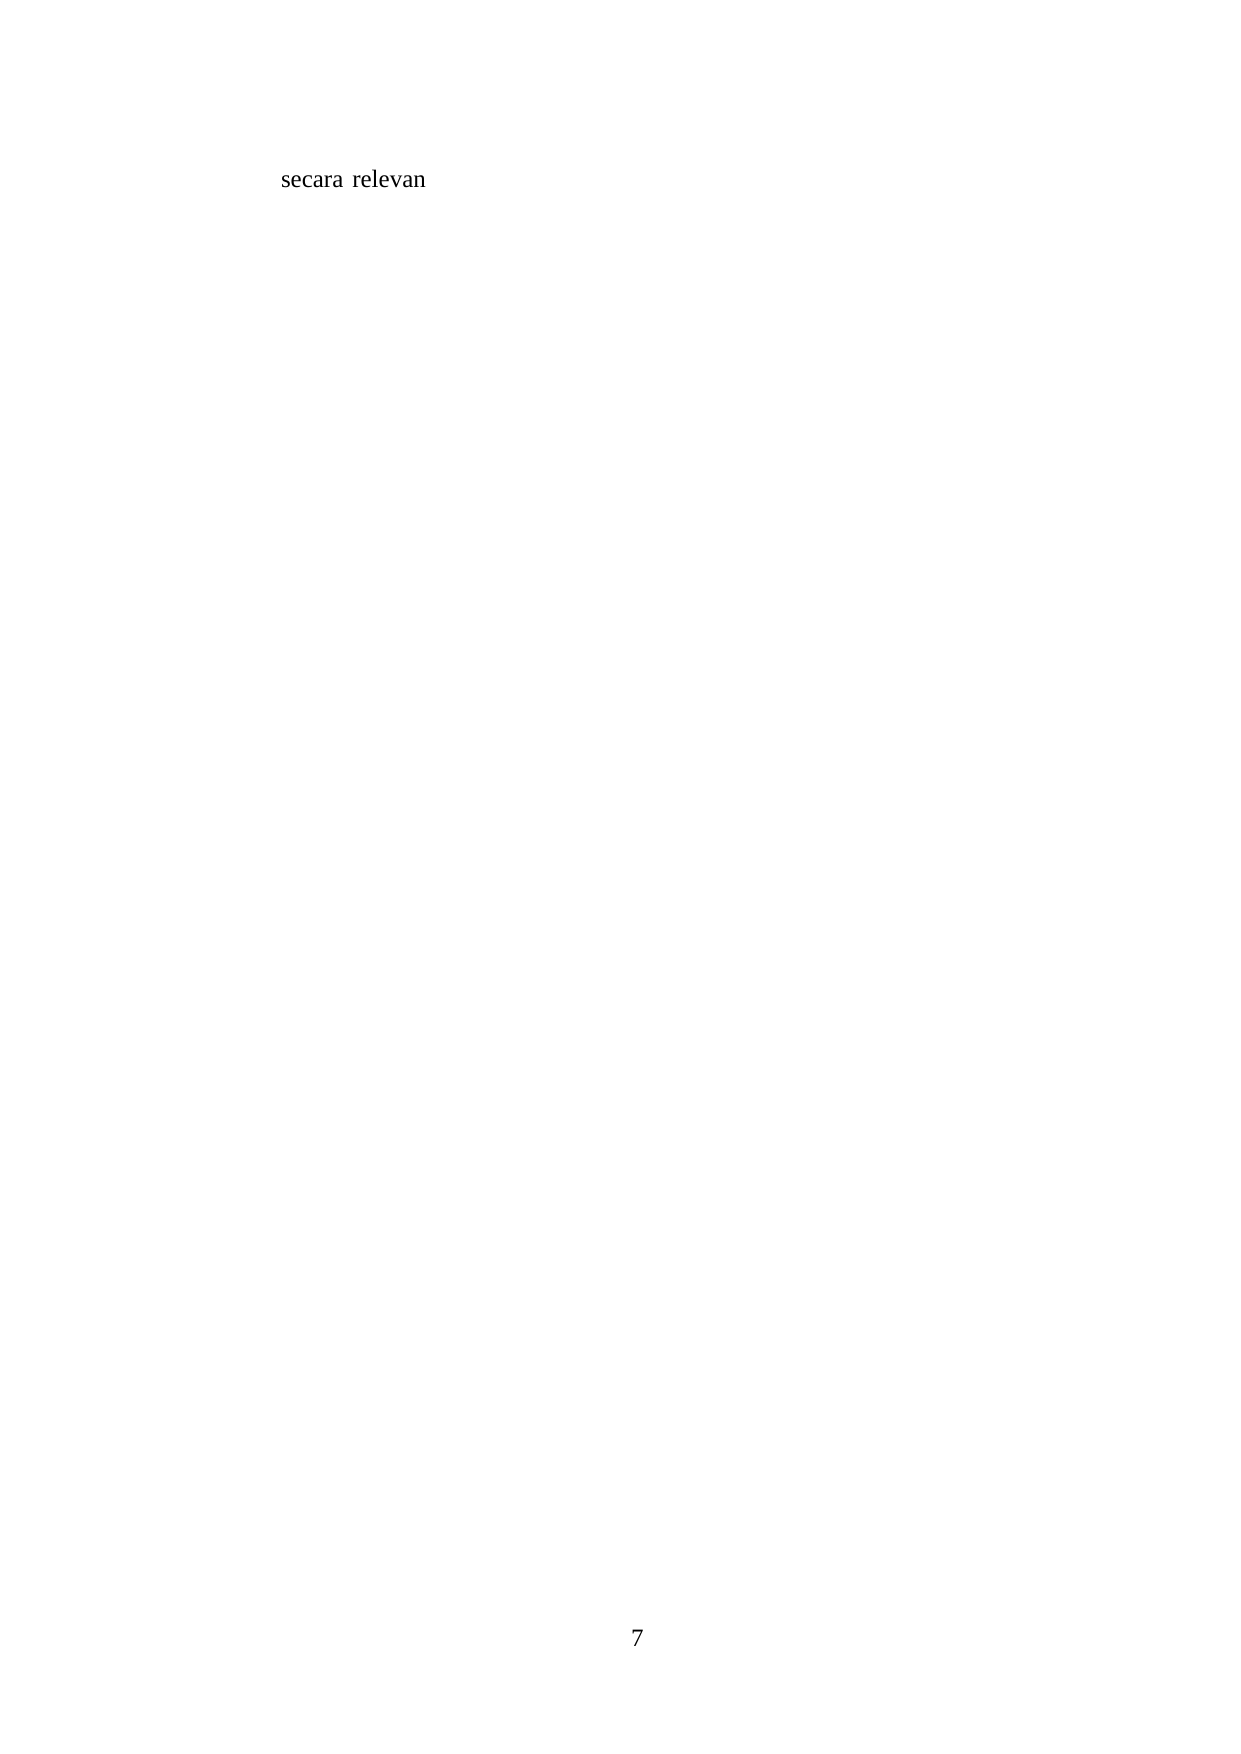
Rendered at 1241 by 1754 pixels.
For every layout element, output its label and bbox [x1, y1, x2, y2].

list [243, 164, 1063, 193]
